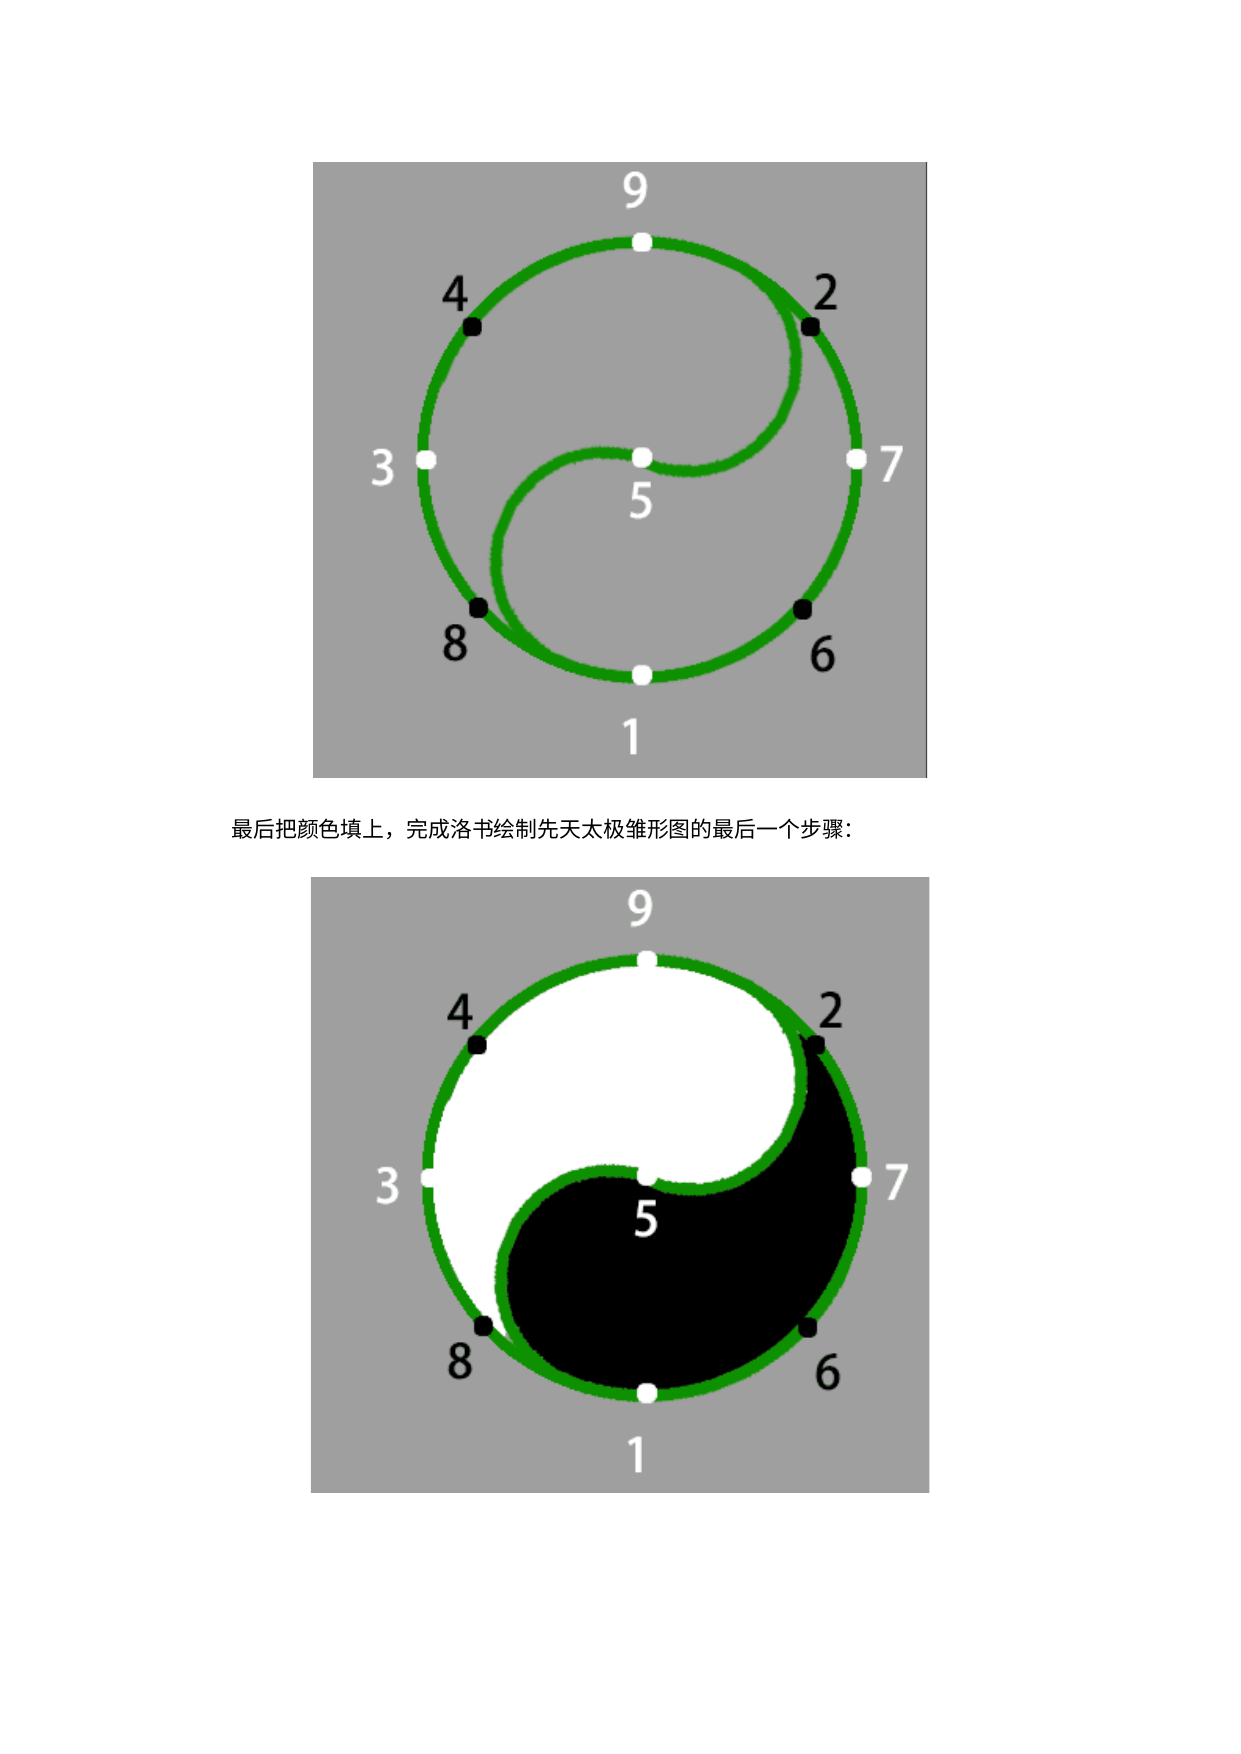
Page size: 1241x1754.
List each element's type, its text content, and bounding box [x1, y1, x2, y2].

picture [310, 877, 930, 1493]
text 最后把颜色填上，完成洛书绘制先天太极雏形图的最后一个步骤： [187, 812, 1053, 877]
picture [313, 162, 928, 778]
